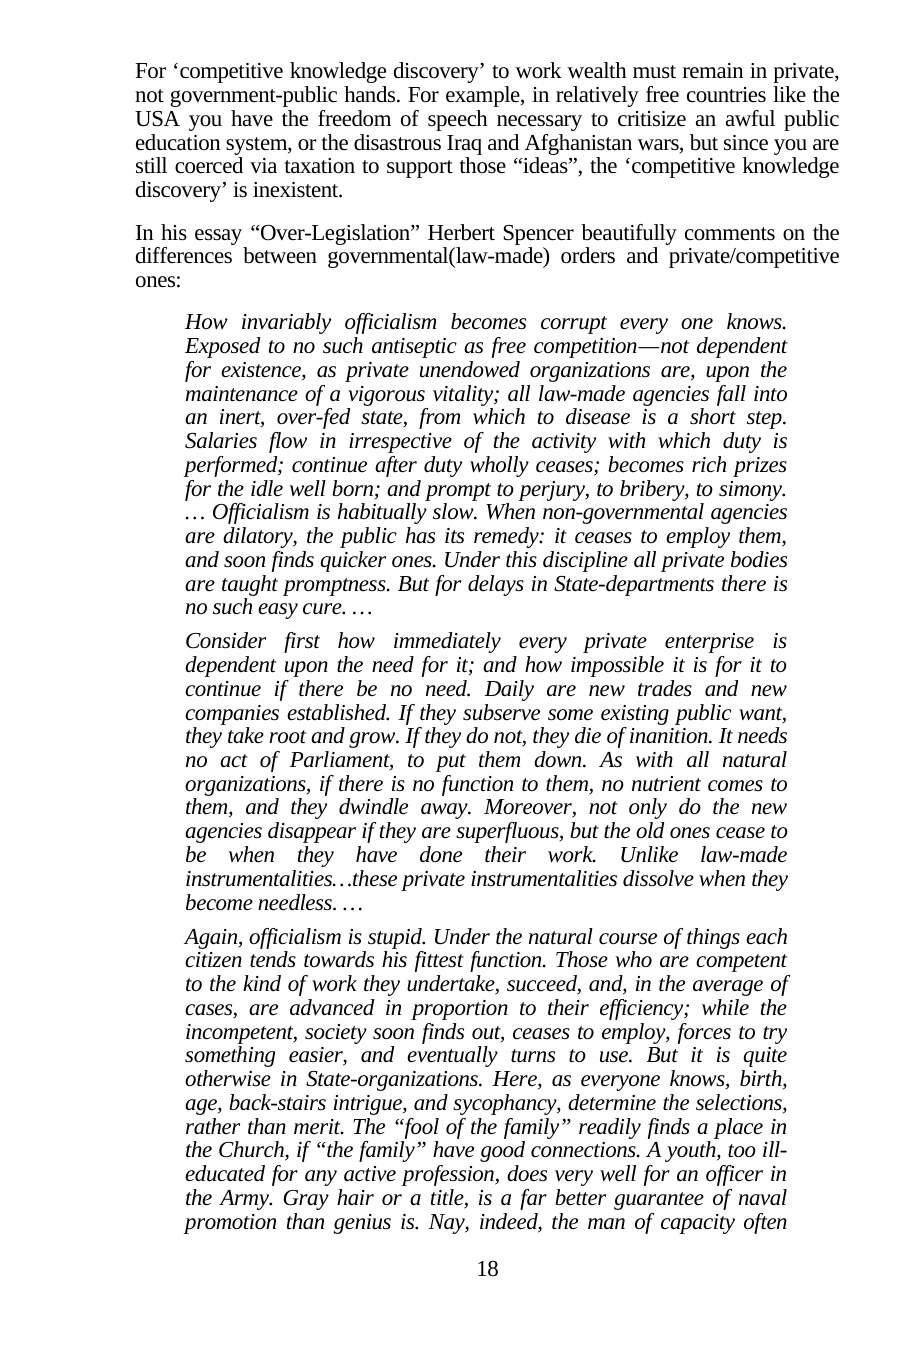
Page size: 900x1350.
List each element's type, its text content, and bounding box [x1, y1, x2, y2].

text In his essay “Over-Legislation” Herbert Spencer beautifully comments on the differences between governmental(law-made) orders and private/competitive ones: [135, 221, 840, 292]
text For ‘competitive knowledge discovery’ to work wealth must remain in private, not government-public hands. For example, in relatively free countries like the USA you have the freedom of speech necessary to critisize an awful public education system, or the disastrous Iraq and Afghanistan wars, but since you are still coerced via taxation to support those “ideas”, the ‘competitive knowledge discovery’ is inexistent. [135, 60, 840, 202]
text Consider first how immediately every private enterprise is dependent upon the need for it; and how impossible it is for it to continue if there be no need. Daily are new trades and new companies established. If they subserve some existing public want, they take root and grow. If they do not, they die of inanition. It needs no act of Parliament, to put them down. As with all natural organizations, if there is no function to them, no nutrient comes to them, and they dwindle away. Moreover, not only do the new agencies disappear if they are superfluous, but the old ones cease to be when they have done their work. Unlike law-made instrumentalities…these private instrumentalities dissolve when they become needless. … [185, 630, 790, 915]
text How invariably officialism becomes corrupt every one knows. Exposed to no such antiseptic as free competition — not dependent for existence, as private unendowed organizations are, upon the maintenance of a vigorous vitality; all law-made agencies fall into an inert, over-fed state, from which to disease is a short step. Salaries flow in irrespective of the activity with which duty is performed; continue after duty wholly ceases; becomes rich prizes for the idle well born; and prompt to perjury, to bribery, to simony. … Officialism is habitually slow. When non-governmental agencies are dilatory, the public has its remedy: it ceases to employ them, and soon finds quicker ones. Under this discipline all private bodies are taught promptness. But for delays in State-departments there is no such easy cure. … [185, 311, 790, 620]
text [185, 925, 790, 1234]
